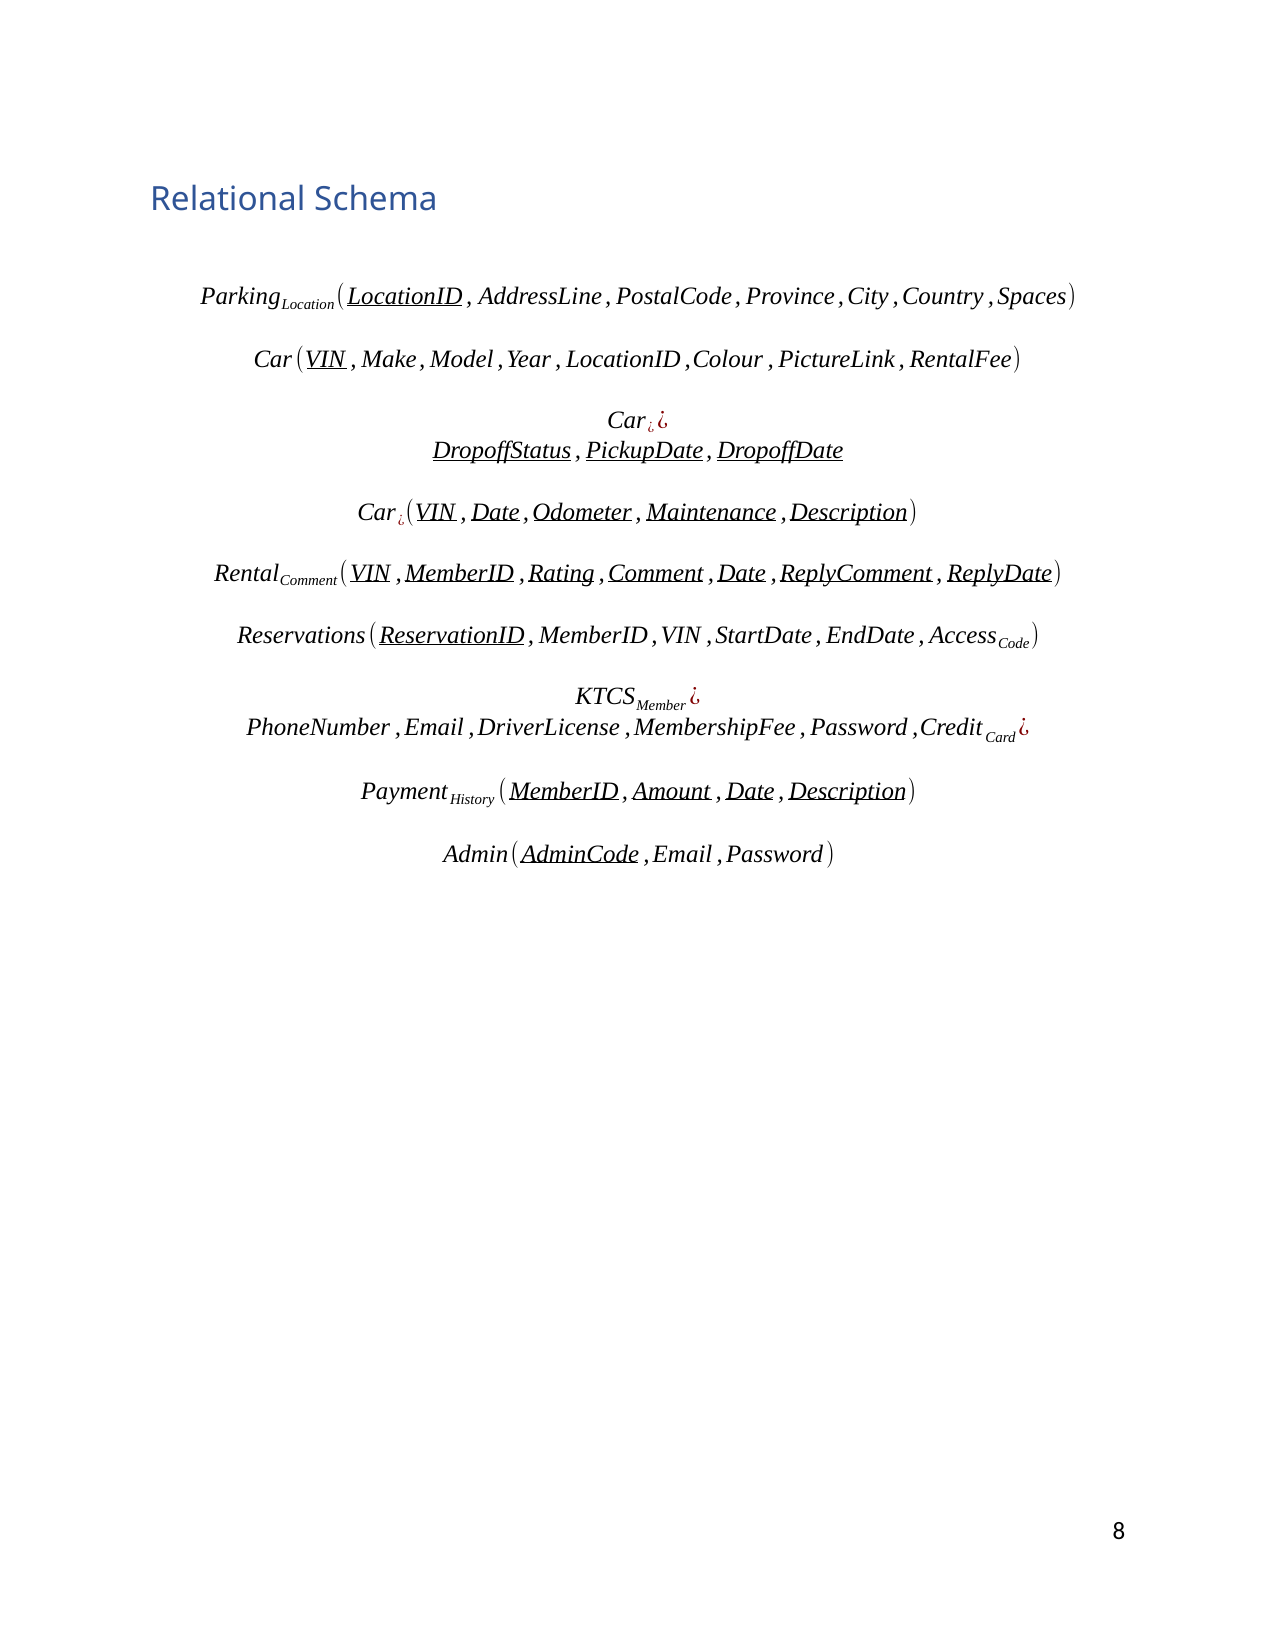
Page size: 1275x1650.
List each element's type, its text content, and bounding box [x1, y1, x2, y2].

subtitle Relational Schema [150, 175, 1125, 220]
